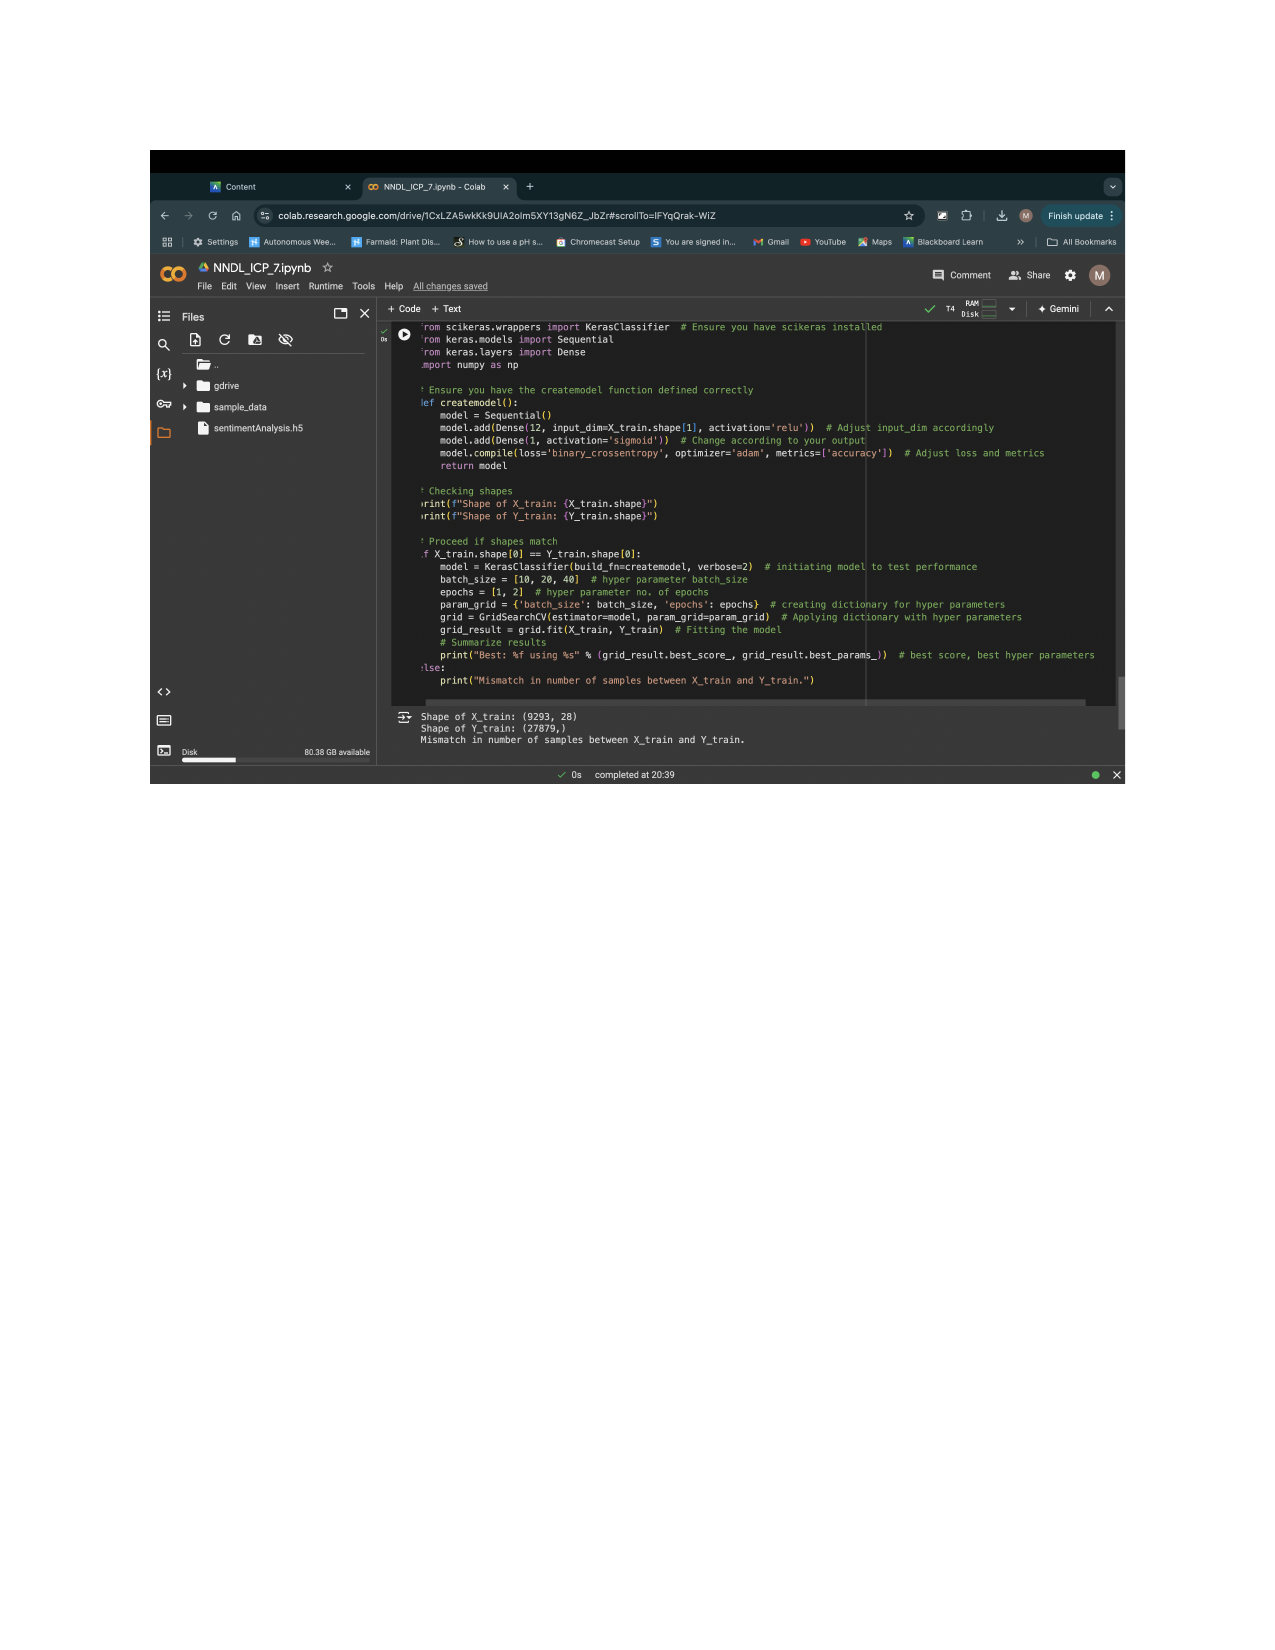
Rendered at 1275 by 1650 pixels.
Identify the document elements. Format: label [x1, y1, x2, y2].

picture [150, 150, 1125, 784]
